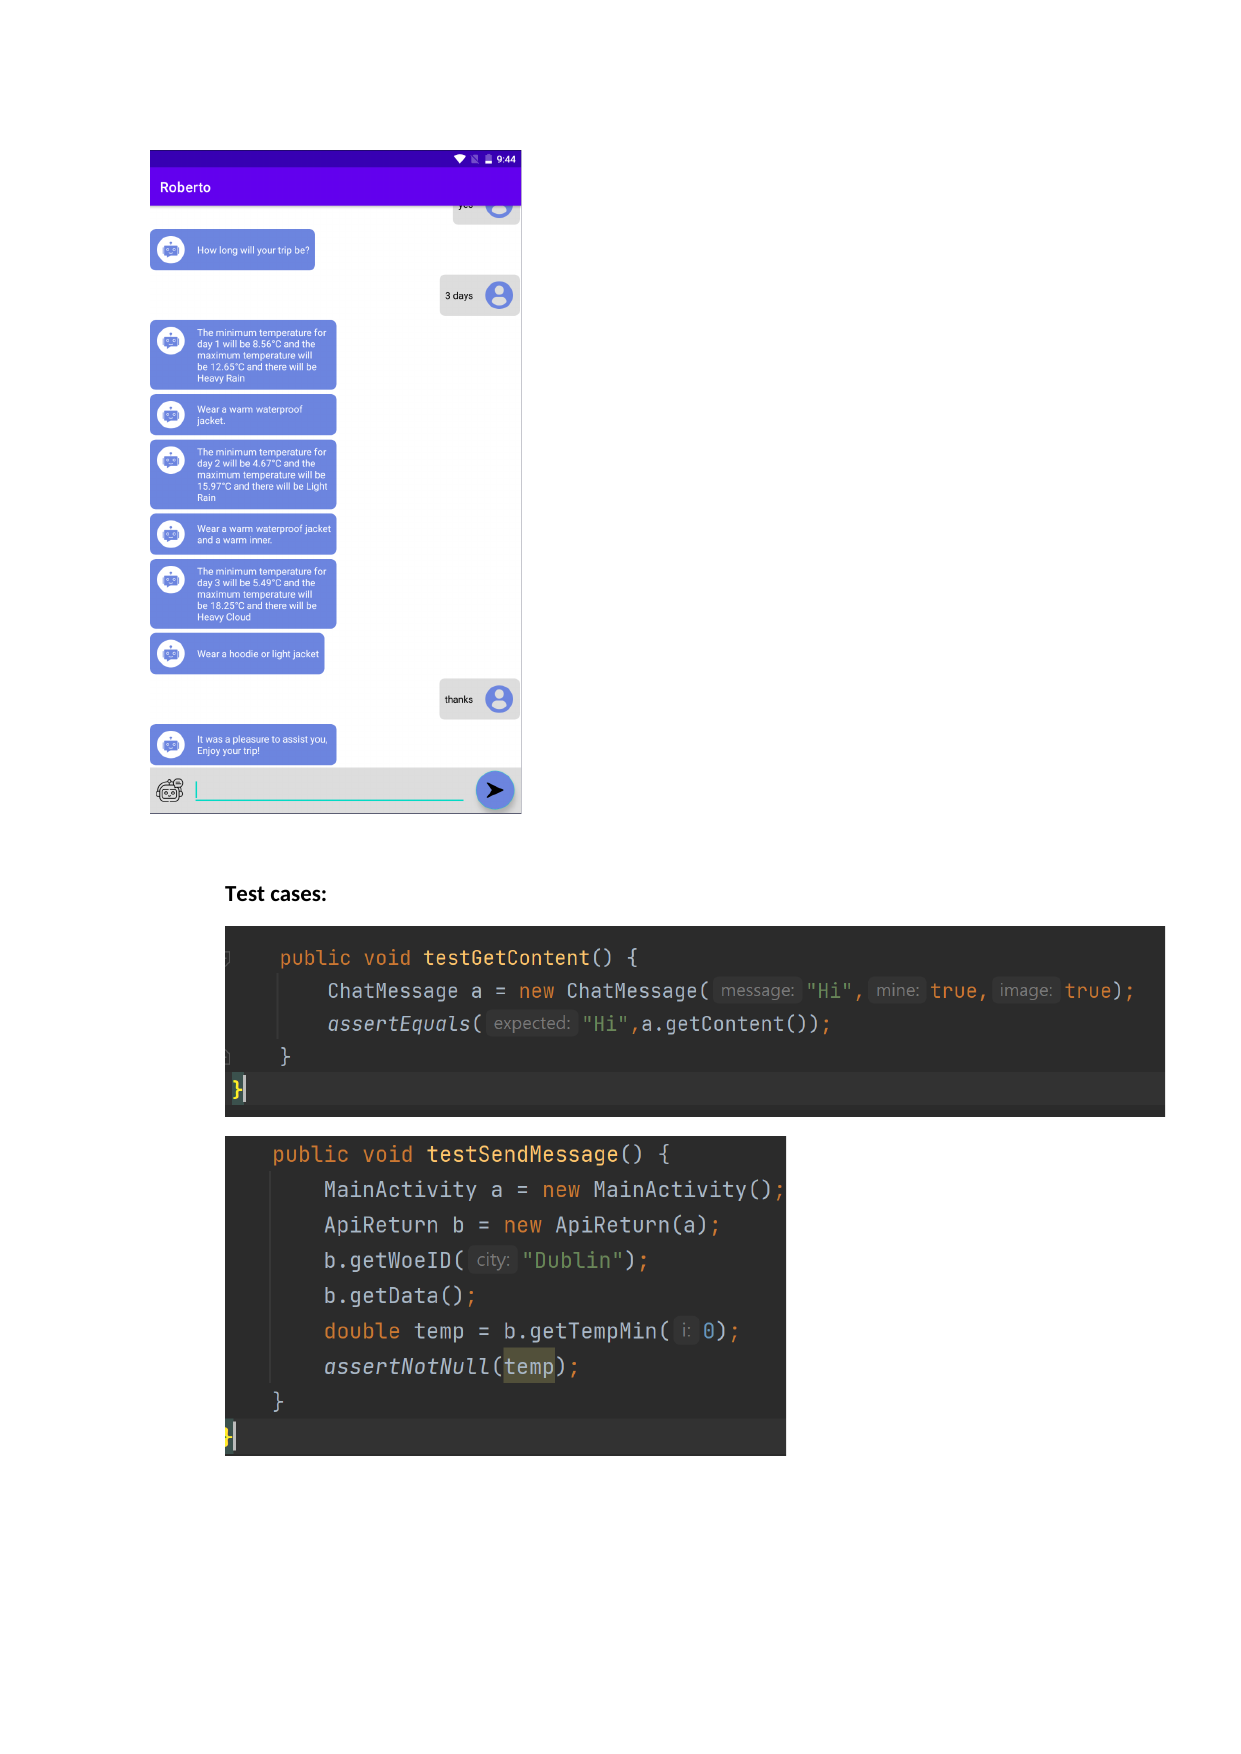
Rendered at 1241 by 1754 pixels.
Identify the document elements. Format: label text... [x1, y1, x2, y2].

picture [150, 150, 522, 814]
picture [225, 926, 1166, 1117]
picture [225, 1136, 787, 1456]
text Test cases: [225, 879, 1090, 907]
